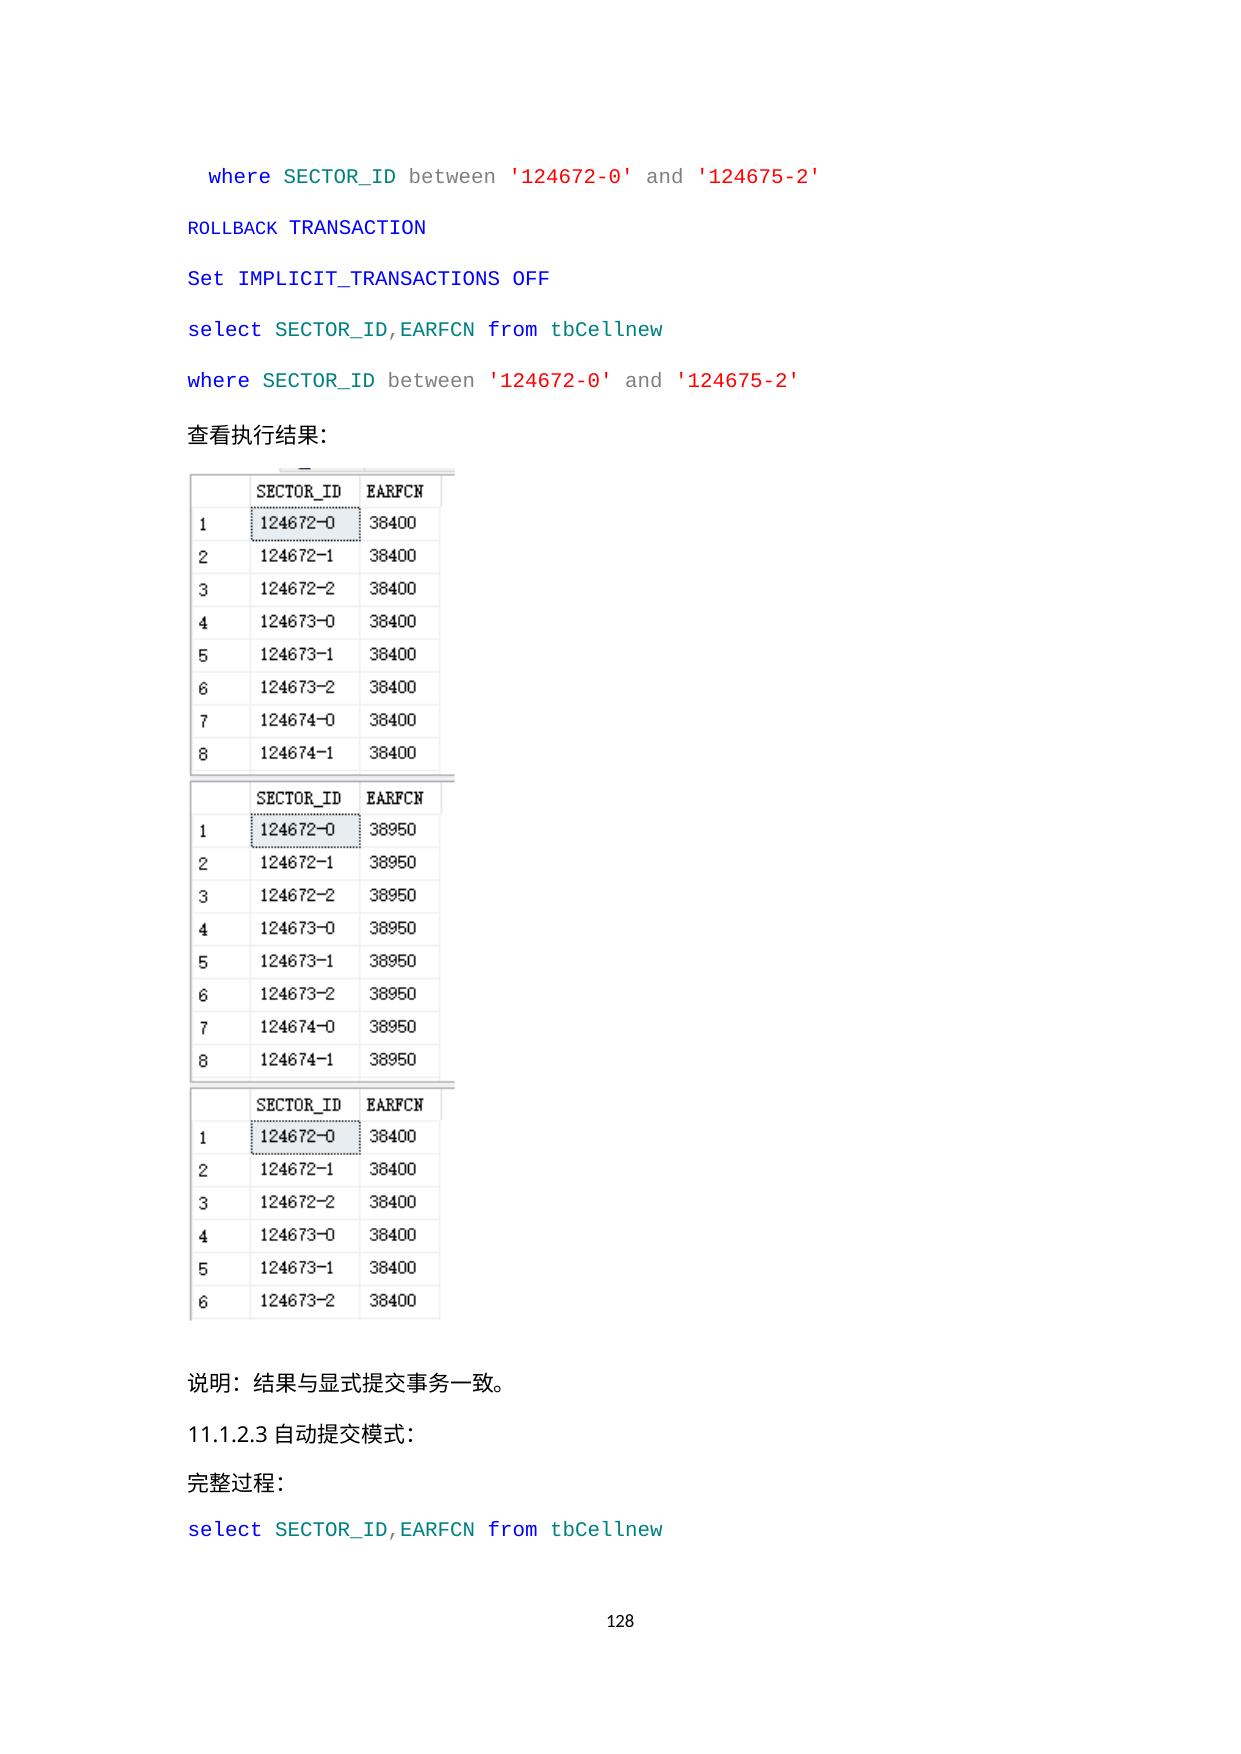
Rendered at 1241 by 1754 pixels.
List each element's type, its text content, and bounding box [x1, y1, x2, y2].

text 完整过程： [187, 1466, 1053, 1498]
text Set IMPLICIT_TRANSACTIONS OFF [187, 264, 1053, 297]
text 查看执行结果： [187, 417, 1053, 450]
text 说明：结果与显式提交事务一致。 [187, 1365, 1053, 1398]
text ROLLBACK TRANSACTION [187, 213, 1053, 246]
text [187, 366, 1053, 399]
text select SECTOR_ID,EARFCN from tbCellnew [187, 315, 1053, 348]
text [187, 162, 1053, 194]
subtitle 11.1.2.3 自动提交模式： [187, 1417, 1053, 1449]
picture [187, 468, 455, 1324]
text select SECTOR_ID,EARFCN from tbCellnew [187, 1515, 1053, 1547]
